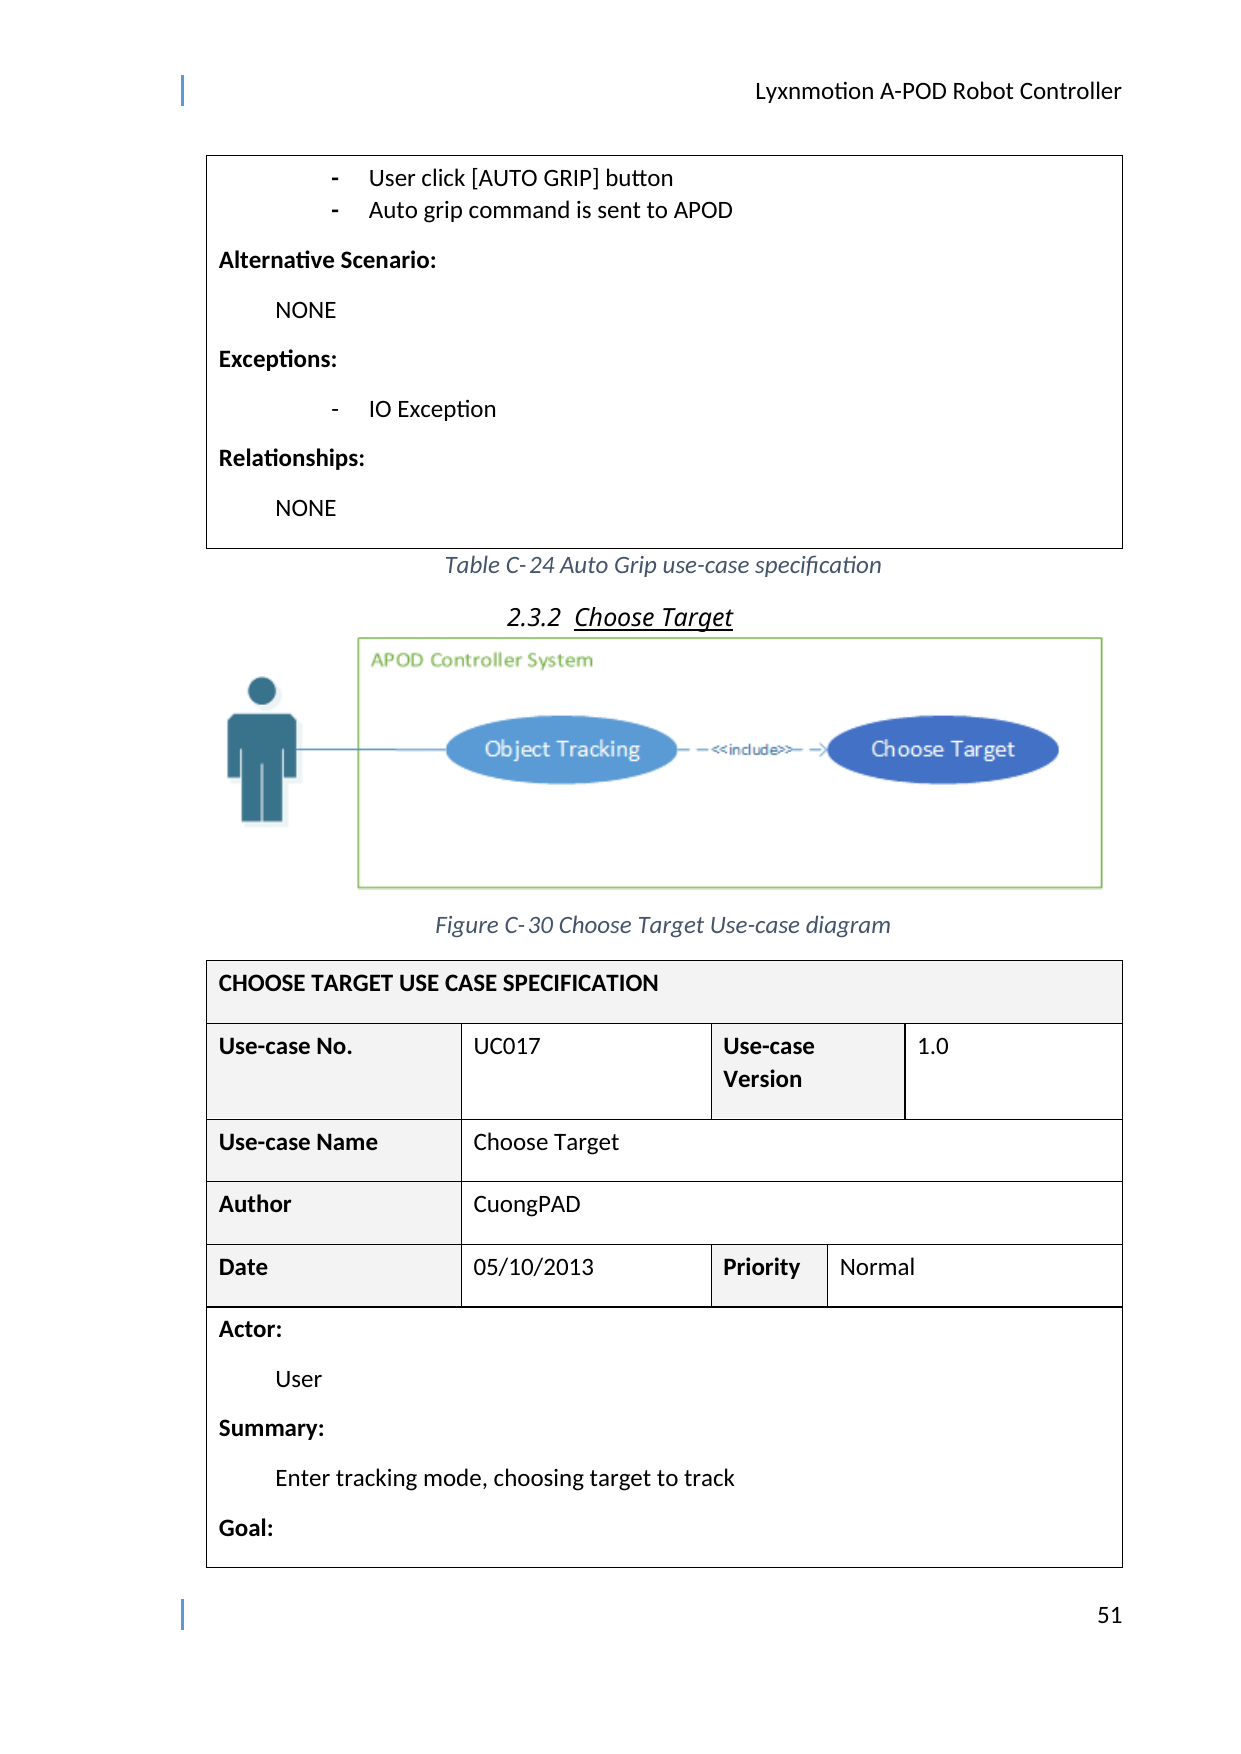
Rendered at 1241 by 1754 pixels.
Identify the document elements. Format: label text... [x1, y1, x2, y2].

table_cell Priority [712, 1245, 827, 1306]
table_cell 1.0 [906, 1024, 1122, 1118]
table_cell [207, 156, 1122, 548]
table_cell Use-case Name [207, 1120, 461, 1181]
table_cell Date [207, 1245, 461, 1306]
subtitle Choose Target [507, 600, 1122, 634]
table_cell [207, 1308, 1122, 1567]
table_cell Choose Target [462, 1120, 1122, 1181]
table_cell Author [207, 1182, 461, 1244]
table_cell Use-case No. [207, 1024, 461, 1118]
table_cell Normal [828, 1245, 1122, 1306]
table_cell 05/10/2013 [462, 1245, 711, 1306]
picture [220, 636, 1109, 890]
table_header CHOOSE TARGET USE CASE SPECIFICATION [207, 961, 1122, 1023]
table_cell CuongPAD [462, 1182, 1122, 1244]
table_cell UC017 [462, 1024, 711, 1118]
table_cell Use-case Version [712, 1024, 904, 1118]
